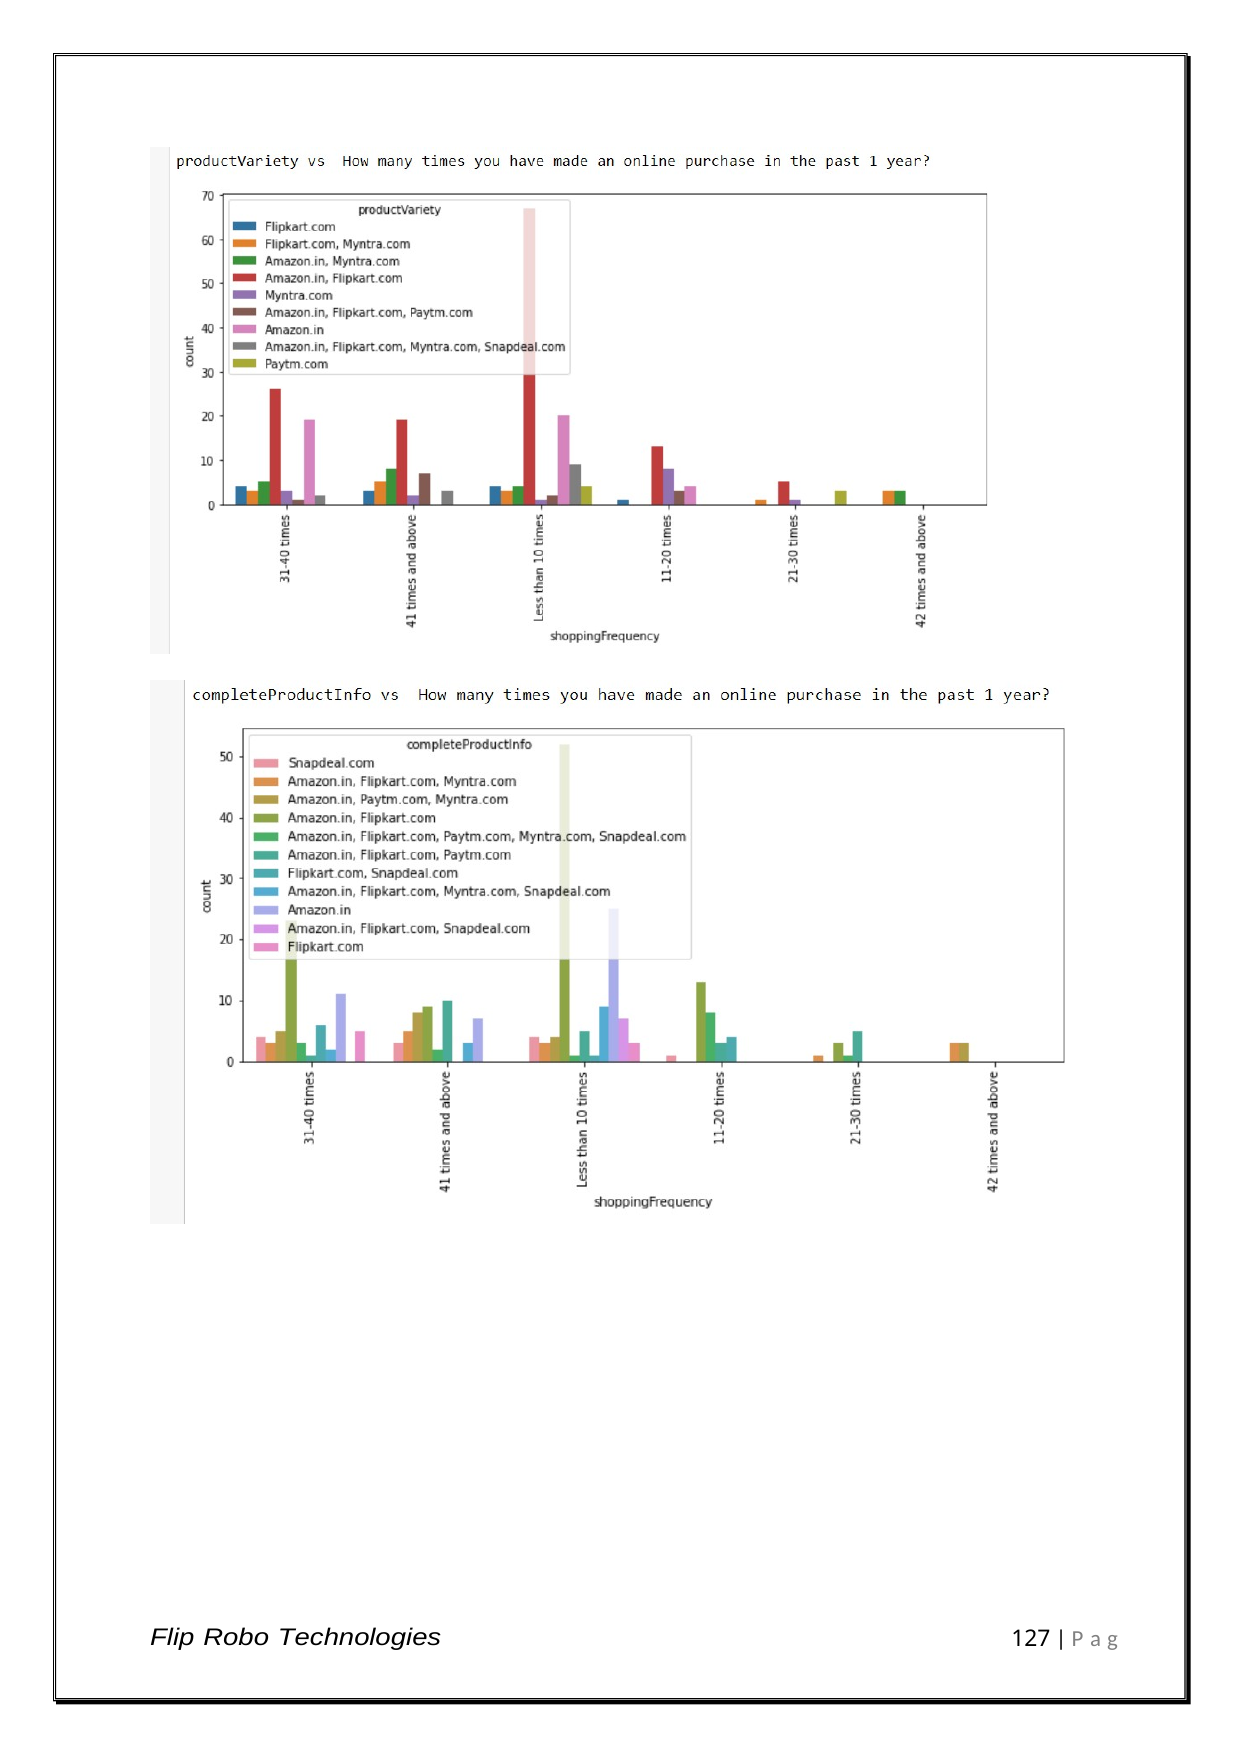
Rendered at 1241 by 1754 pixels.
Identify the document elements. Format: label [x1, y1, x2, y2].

picture [150, 680, 1065, 1224]
picture [150, 147, 988, 654]
